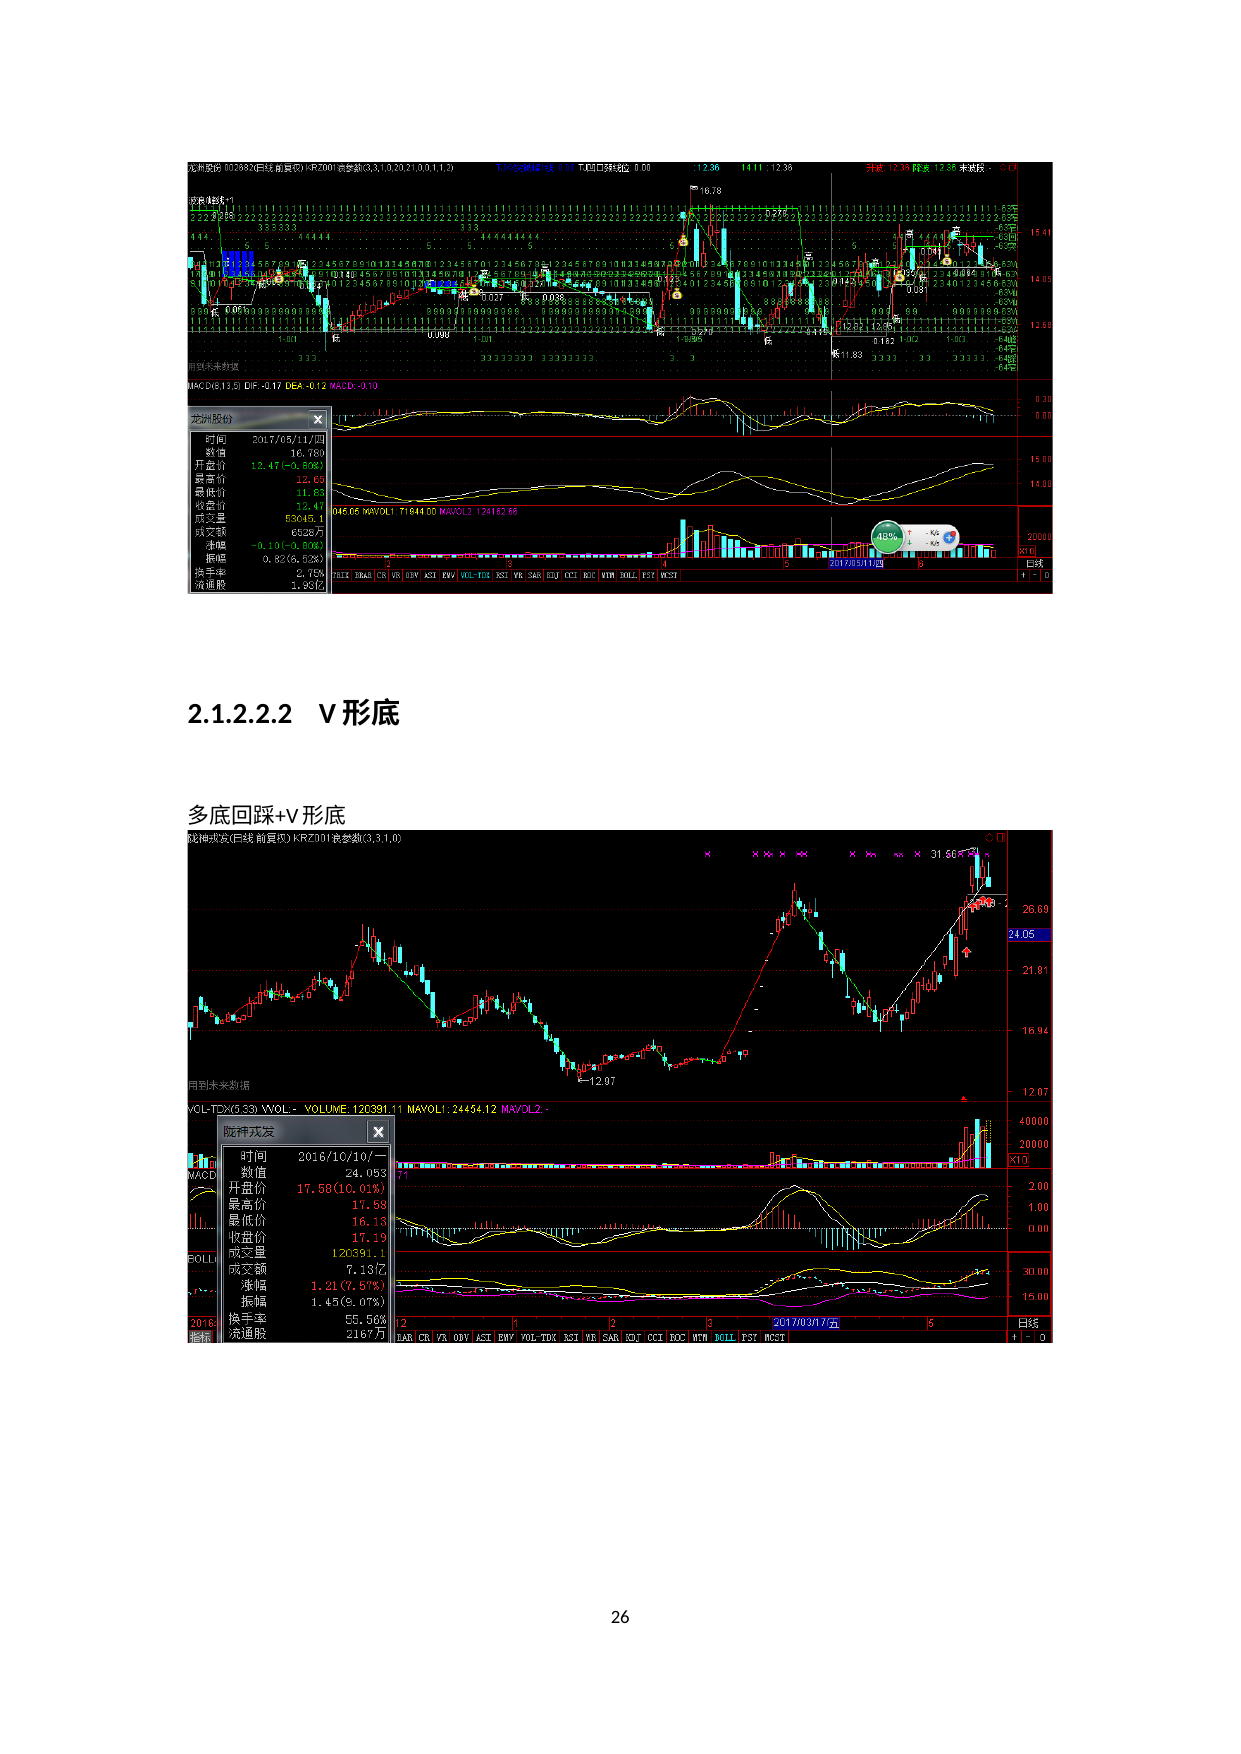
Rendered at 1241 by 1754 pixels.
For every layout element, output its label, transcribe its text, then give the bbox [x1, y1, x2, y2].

text 多底回踩+V形底 [187, 797, 1053, 830]
picture [187, 162, 1053, 594]
picture [187, 830, 1053, 1343]
subtitle V形底 [187, 679, 1053, 744]
